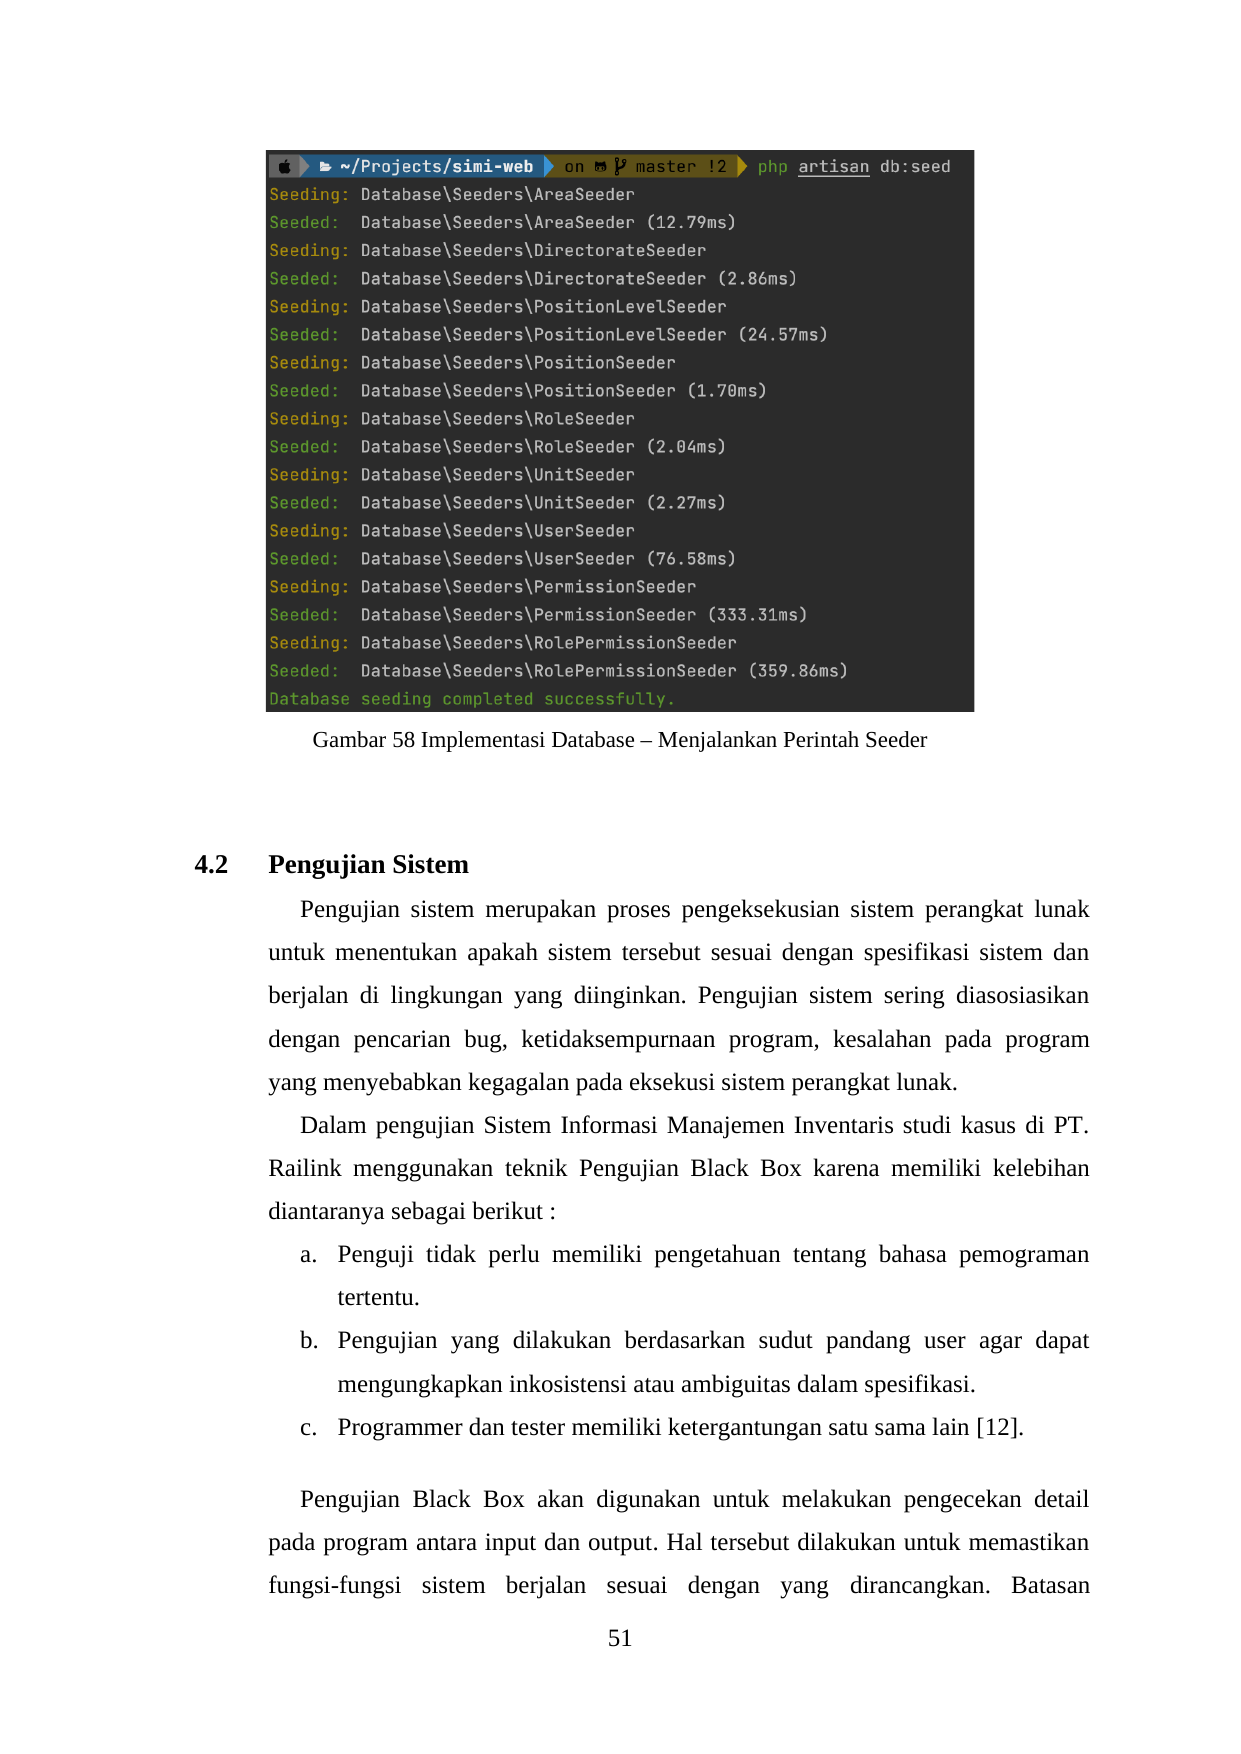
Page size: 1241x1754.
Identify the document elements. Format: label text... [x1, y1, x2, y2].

text Gambar 58 Implementasi Database – Menjalankan Perintah Seeder [150, 726, 1090, 752]
list Programmer dan tester memiliki ketergantungan satu sama lain . [300, 1412, 1090, 1441]
list Penguji tidak perlu memiliki pengetahuan tentang bahasa pemograman tertentu. [300, 1239, 1090, 1311]
picture [265, 150, 975, 712]
text Pengujian sistem merupakan proses pengeksekusian sistem perangkat lunak untuk menentukan apakah sistem tersebut sesuai dengan spesifikasi sistem dan berjalan di lingkungan yang diinginkan. Pengujian sistem sering diasosiasikan dengan pencarian bug, ketidaksempurnaan program, kesalahan pada program yang menyebabkan kegagalan pada eksekusi sistem perangkat lunak. [268, 894, 1090, 1096]
subtitle Pengujian Sistem [194, 848, 1090, 879]
list Pengujian yang dilakukan berdasarkan sudut pandang user agar dapat mengungkapkan inkosistensi atau ambiguitas dalam spesifikasi. [300, 1326, 1090, 1397]
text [268, 1484, 1090, 1599]
text Dalam pengujian Sistem Informasi Manajemen Inventaris studi kasus di PT. Railink menggunakan teknik Pengujian Black Box karena memiliki kelebihan diantaranya sebagai berikut : [268, 1110, 1090, 1225]
